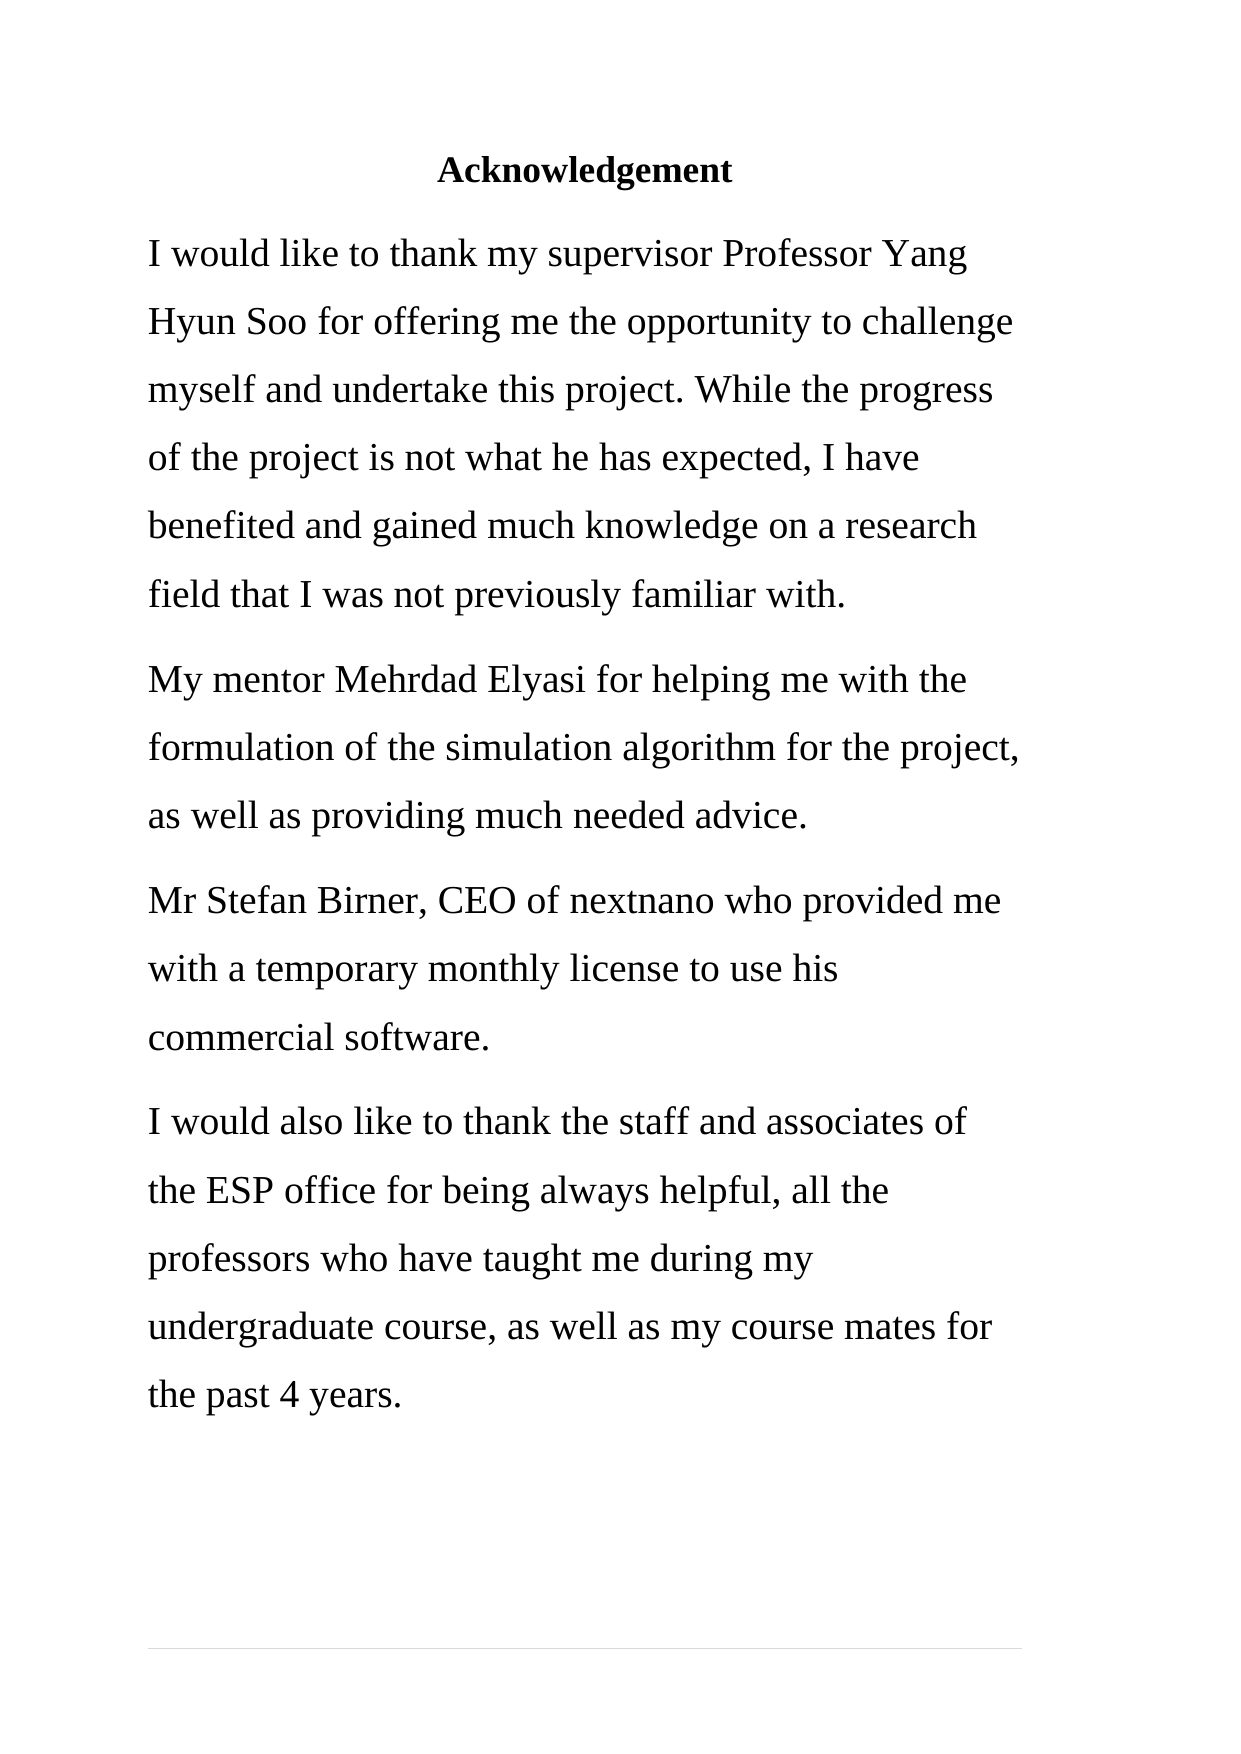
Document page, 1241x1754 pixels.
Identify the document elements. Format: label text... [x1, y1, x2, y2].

text I would like to thank my supervisor Professor Yang Hyun Soo for offering me the opportunity to challenge myself and undertake this project. While the progress of the project is not what he has expected, I have benefited and gained much knowledge on a research field that I was not previously familiar with. [148, 229, 1022, 616]
text Acknowledgement [148, 148, 1022, 191]
text My mentor Mehrdad Elyasi for helping me with the formulation of the simulation algorithm for the project, as well as providing much needed advice. [148, 655, 1022, 837]
text I would also like to thank the staff and associates of the ESP office for being always helpful, all the professors who have taught me during my undergraduate course, as well as my course mates for the past 4 years. [148, 1098, 1022, 1416]
text Mr Stefan Birner, CEO of nextnano who provided me with a temporary monthly license to use his commercial software. [148, 876, 1022, 1058]
